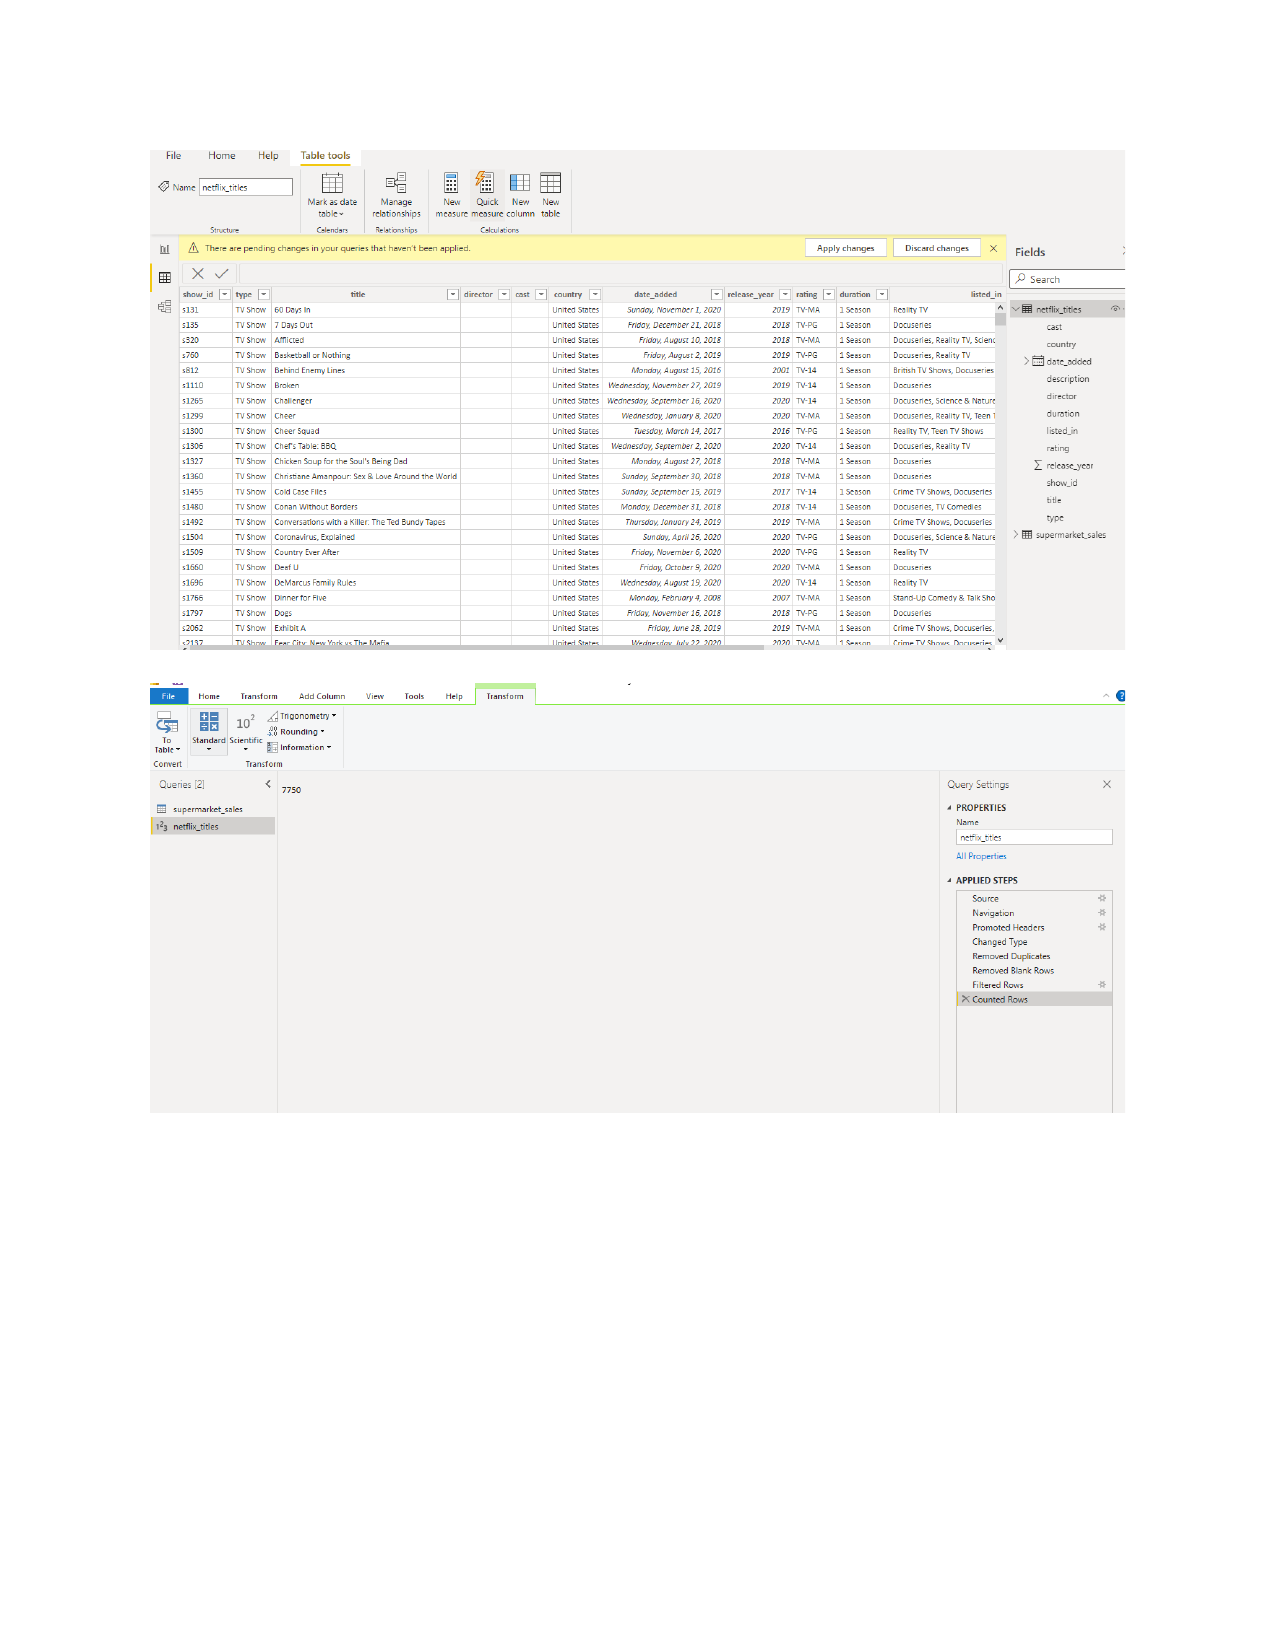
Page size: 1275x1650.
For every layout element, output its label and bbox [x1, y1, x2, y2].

picture [150, 683, 1125, 1113]
picture [150, 150, 1125, 650]
